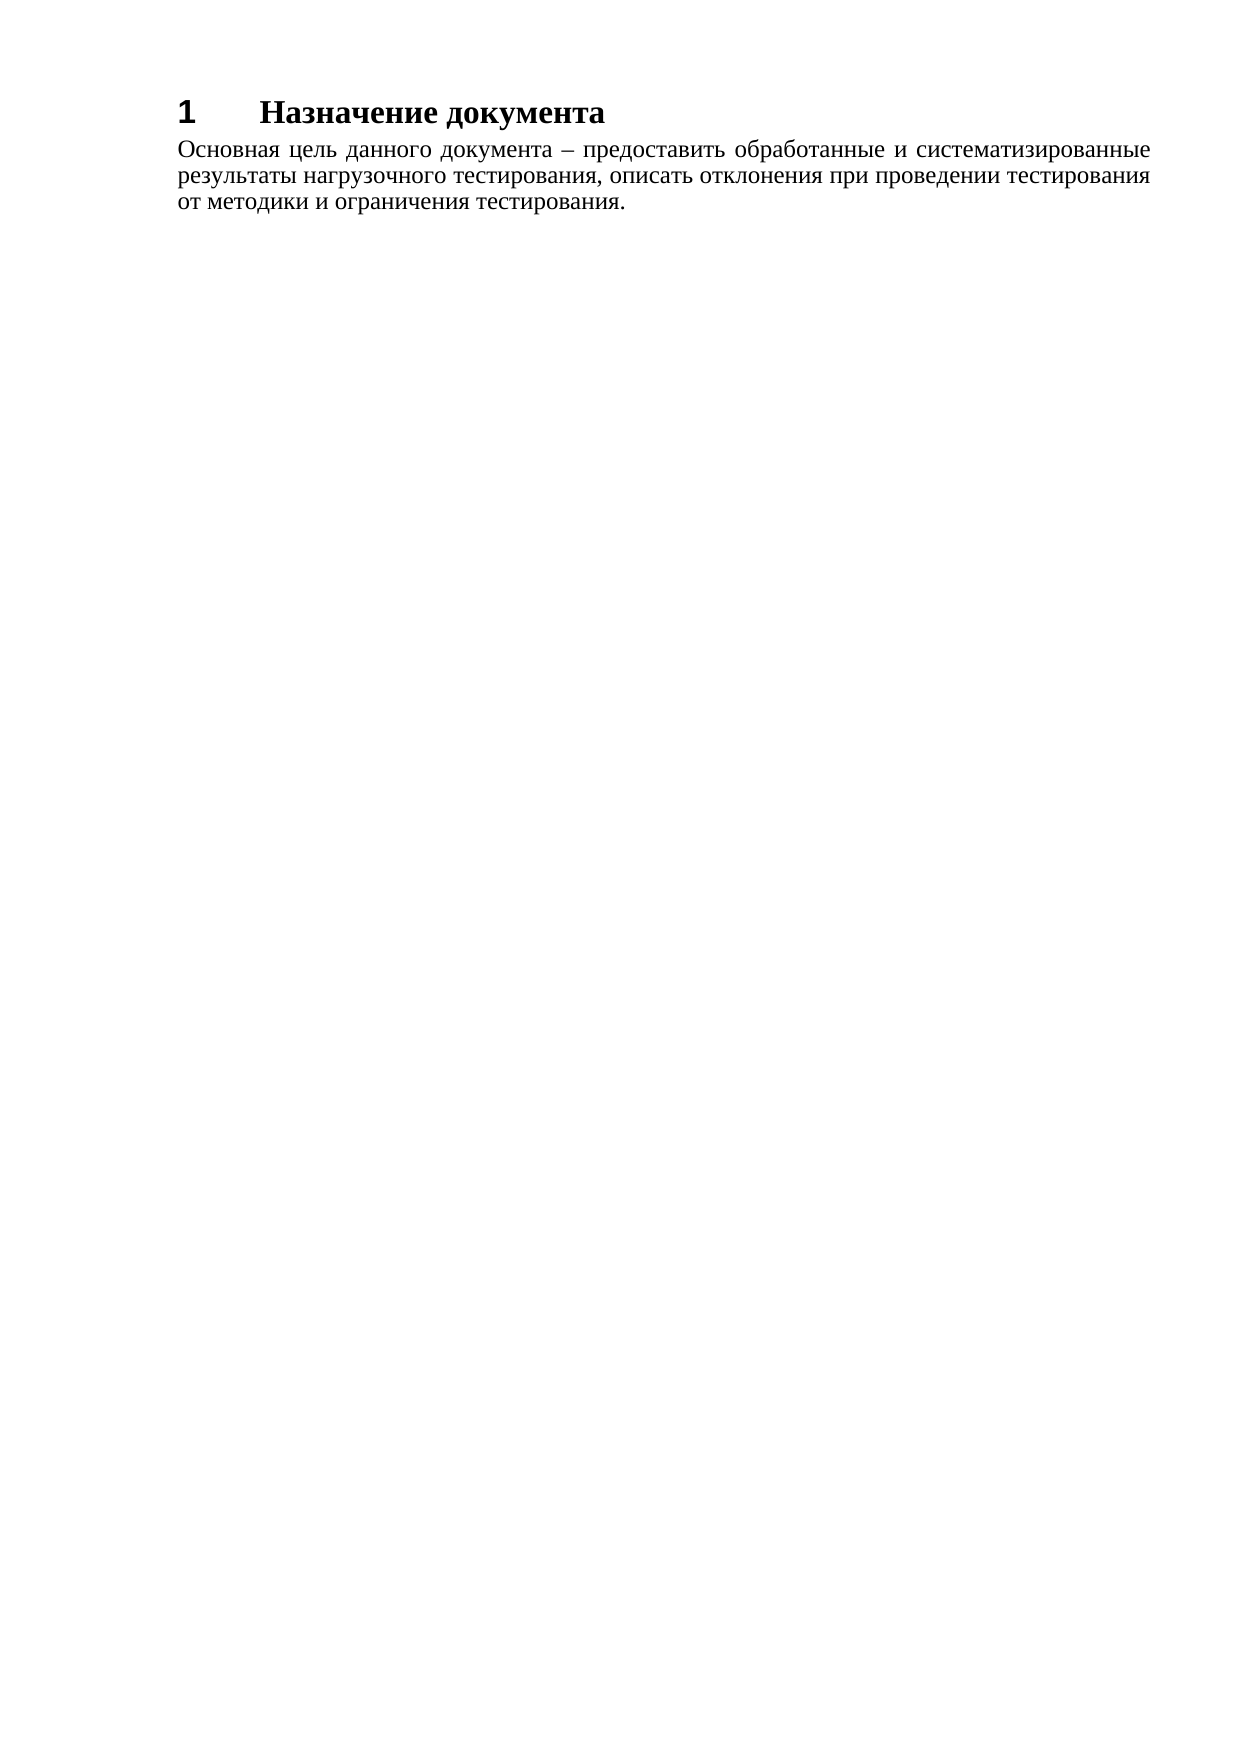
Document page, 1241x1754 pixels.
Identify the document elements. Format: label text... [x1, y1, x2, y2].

subtitle Назначение документа [177, 92, 1152, 131]
text Основная цель данного документа – предоставить обработанные и систематизированные результаты нагрузочного тестирования, описать отклонения при проведении тестирования от методики и ограничения тестирования. [177, 137, 1152, 215]
